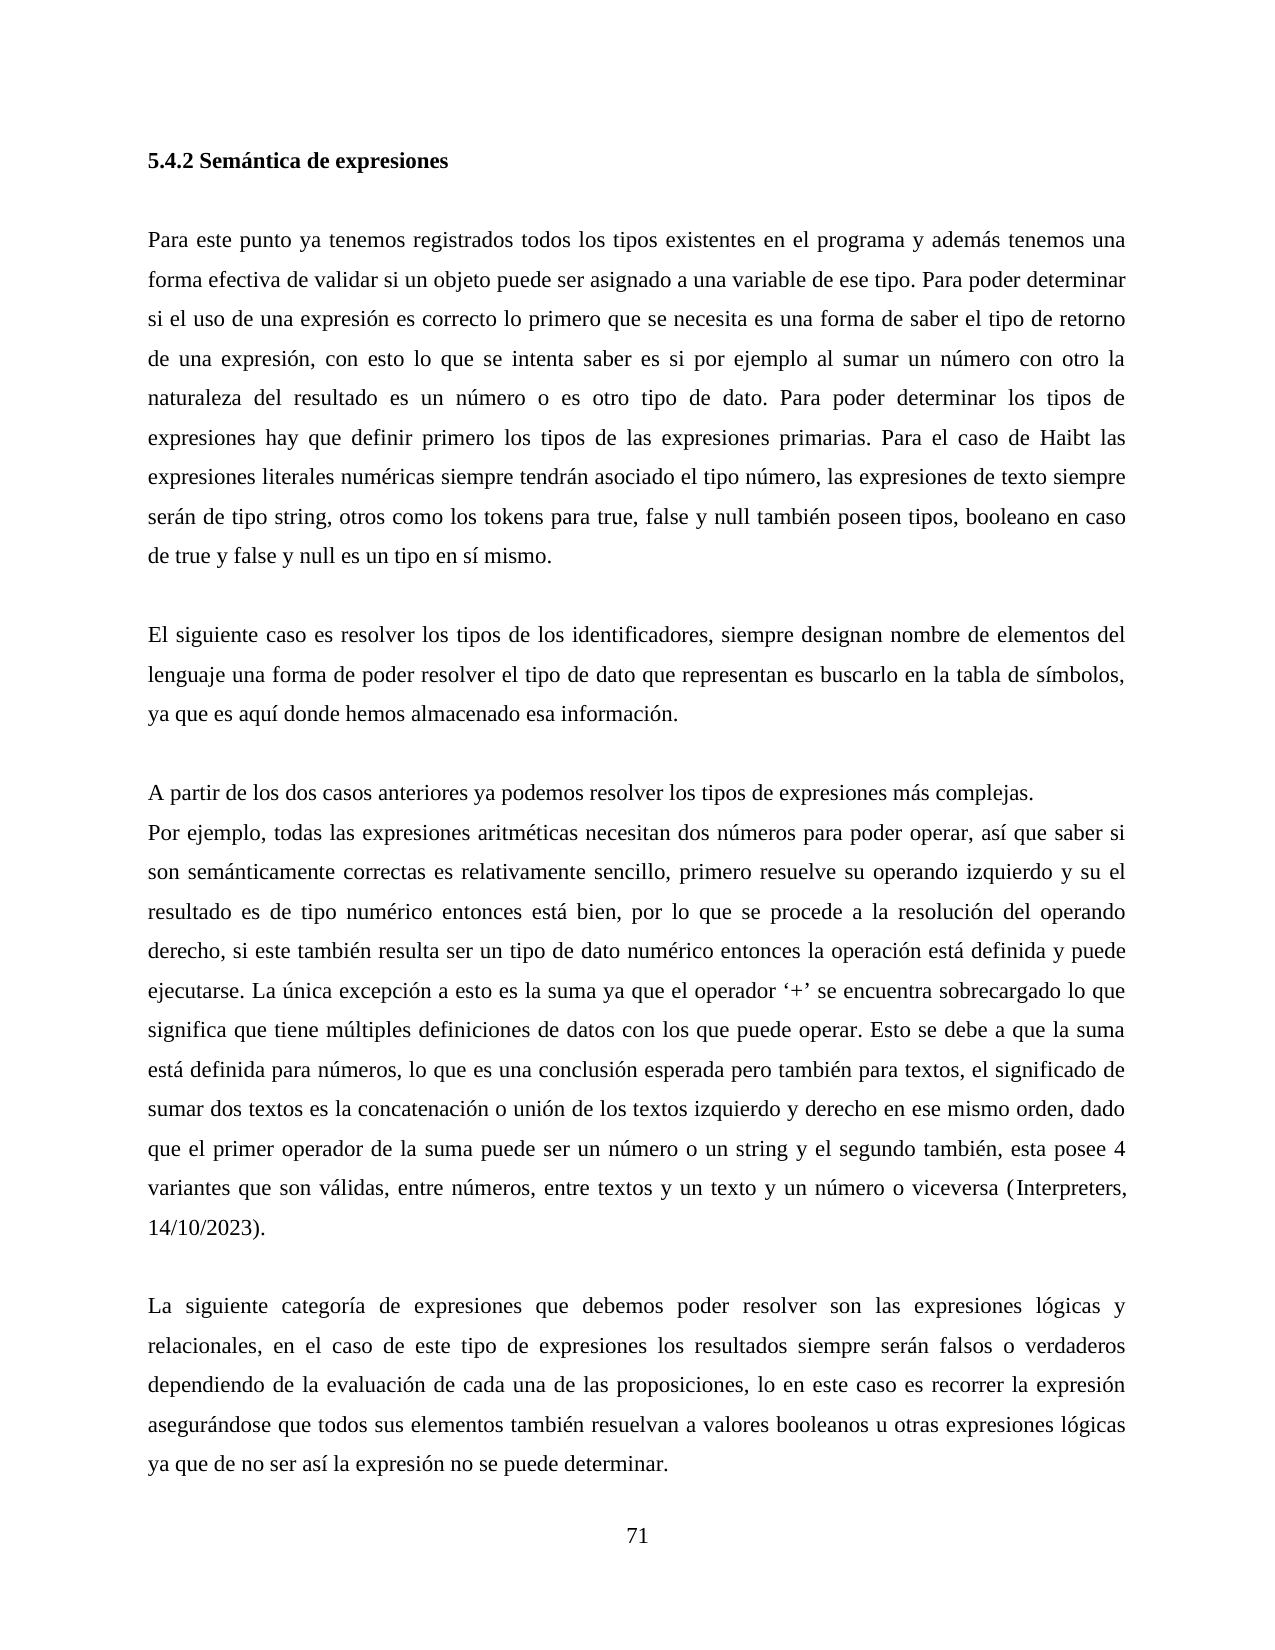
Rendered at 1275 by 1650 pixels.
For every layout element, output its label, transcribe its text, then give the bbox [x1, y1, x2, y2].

text La siguiente categoría de expresiones que debemos poder resolver son las expresiones lógicas y relacionales, en el caso de este tipo de expresiones los resultados siempre serán falsos o verdaderos dependiendo de la evaluación de cada una de las proposiciones, lo en este caso es recorrer la expresión asegurándose que todos sus elementos también resuelvan a valores booleanos u otras expresiones lógicas ya que de no ser así la expresión no se puede determinar. [148, 1292, 1127, 1477]
text Para este punto ya tenemos registrados todos los tipos existentes en el programa y además tenemos una forma efectiva de validar si un objeto puede ser asignado a una variable de ese tipo. Para poder determinar si el uso de una expresión es correcto lo primero que se necesita es una forma de saber el tipo de retorno de una expresión, con esto lo que se intenta saber es si por ejemplo al sumar un número con otro la naturaleza del resultado es un número o es otro tipo de dato. Para poder determinar los tipos de expresiones hay que definir primero los tipos de las expresiones primarias. Para el caso de Haibt las expresiones literales numéricas siempre tendrán asociado el tipo número, las expresiones de texto siempre serán de tipo string, otros como los tokens para true, false y null también poseen tipos, booleano en caso de true y false y null es un tipo en sí mismo. [148, 227, 1127, 569]
text Por ejemplo, todas las expresiones aritméticas necesitan dos números para poder operar, así que saber si son semánticamente correctas es relativamente sencillo, primero resuelve su operando izquierdo y su el resultado es de tipo numérico entonces está bien, por lo que se procede a la resolución del operando derecho, si este también resulta ser un tipo de dato numérico entonces la operación está definida y puede ejecutarse. La única excepción a esto es la suma ya que el operador ‘+’ se encuentra sobrecargado lo que significa que tiene múltiples definiciones de datos con los que puede operar. Esto se debe a que la suma está definida para números, lo que es una conclusión esperada pero también para textos, el significado de sumar dos textos es la concatenación o unión de los textos izquierdo y derecho en ese mismo orden, dado que el primer operador de la suma puede ser un número o un string y el segundo también, esta posee 4 variantes que son válidas, entre números, entre textos y un texto y un número o viceversa (Interpreters, 14/10/2023). [148, 819, 1127, 1240]
text El siguiente caso es resolver los tipos de los identificadores, siempre designan nombre de elementos del lenguaje una forma de poder resolver el tipo de dato que representan es buscarlo en la tabla de símbolos, ya que es aquí donde hemos almacenado esa información. [148, 621, 1127, 727]
text A partir de los dos casos anteriores ya podemos resolver los tipos de expresiones más complejas. [148, 779, 1127, 806]
text 5.4.2 Semántica de expresiones [148, 148, 1127, 174]
